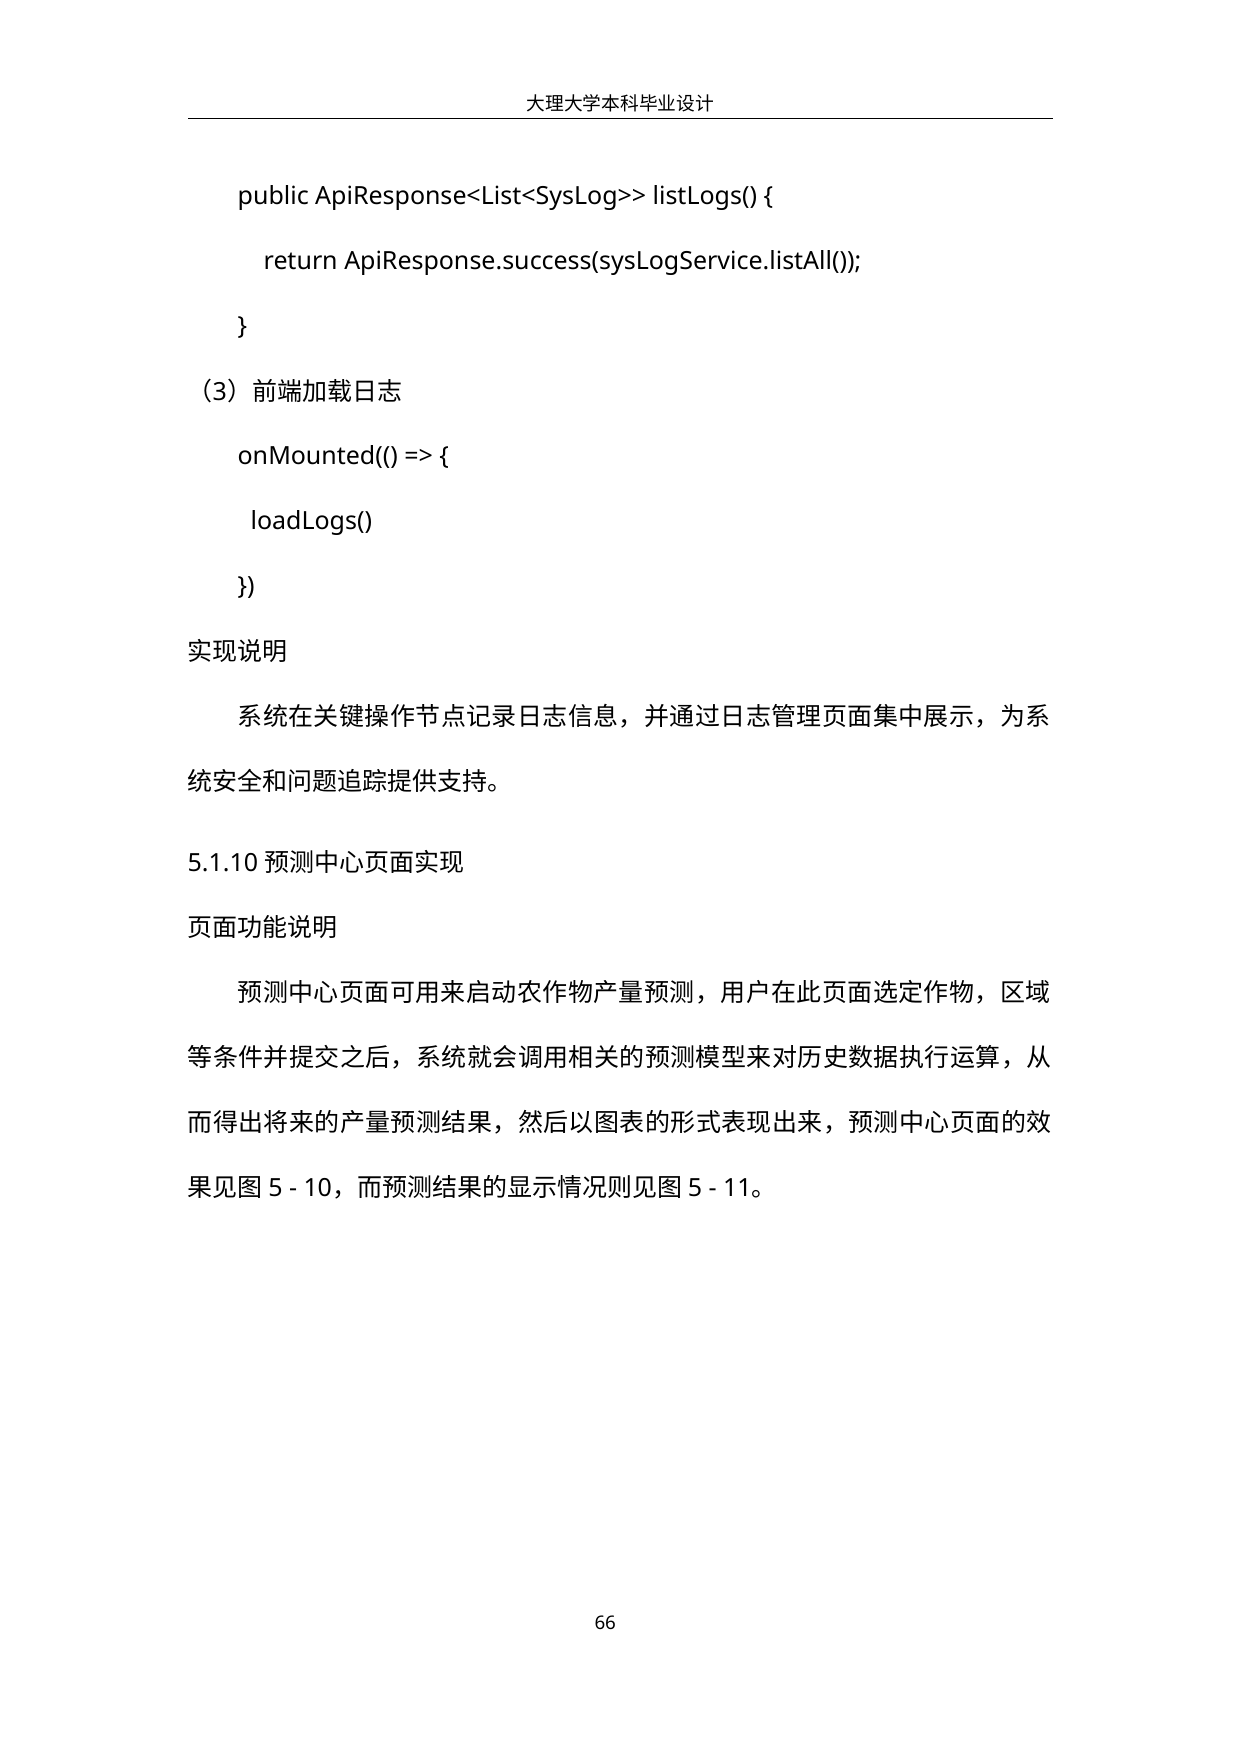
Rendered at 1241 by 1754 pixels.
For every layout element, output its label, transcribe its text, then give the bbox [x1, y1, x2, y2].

text 页面功能说明 [187, 893, 1053, 958]
text 预测中心页面可用来启动农作物产量预测，用户在此页面选定作物，区域等条件并提交之后，系统就会调用相关的预测模型来对历史数据执行运算，从而得出将来的产量预测结果，然后以图表的形式表现出来，预测中心页面的效果见图 5 - 10，而预测结果的显示情况则见图 5 - 11。 [187, 958, 1053, 1218]
text 系统在关键操作节点记录日志信息，并通过日志管理页面集中展示，为系统安全和问题追踪提供支持。 [187, 682, 1053, 812]
text }) [187, 552, 1053, 617]
text 5.1.10 预测中心页面实现 [187, 828, 1053, 893]
text loadLogs() [187, 487, 1053, 552]
text return ApiResponse.success(sysLogService.listAll()); [187, 227, 1053, 292]
text onMounted(() => { [187, 422, 1053, 487]
text } [187, 292, 1053, 357]
text 实现说明 [187, 617, 1053, 682]
text public ApiResponse<List<SysLog>> listLogs() { [187, 162, 1053, 227]
text （3）前端加载日志 [187, 357, 1053, 422]
